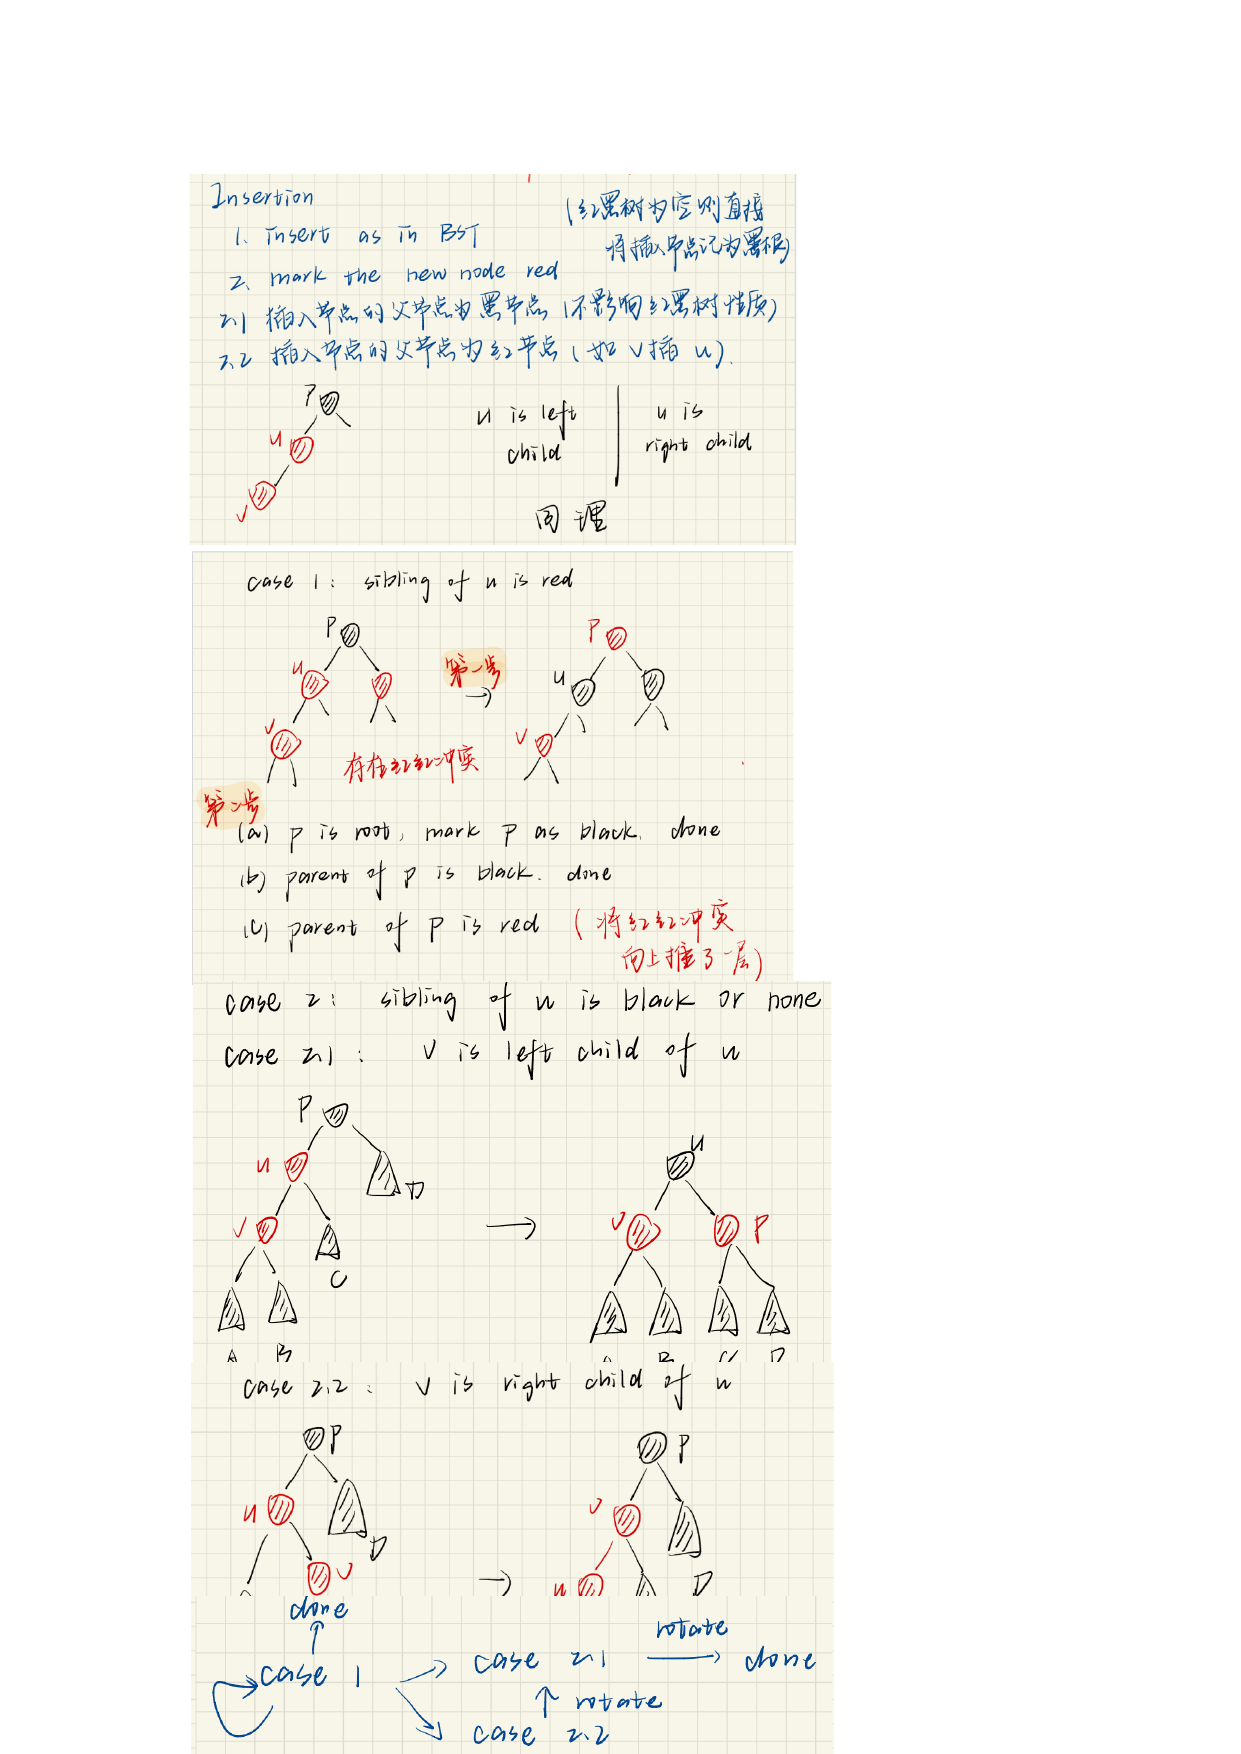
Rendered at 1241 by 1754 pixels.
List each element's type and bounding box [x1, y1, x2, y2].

picture [191, 551, 834, 1754]
picture [189, 174, 797, 545]
